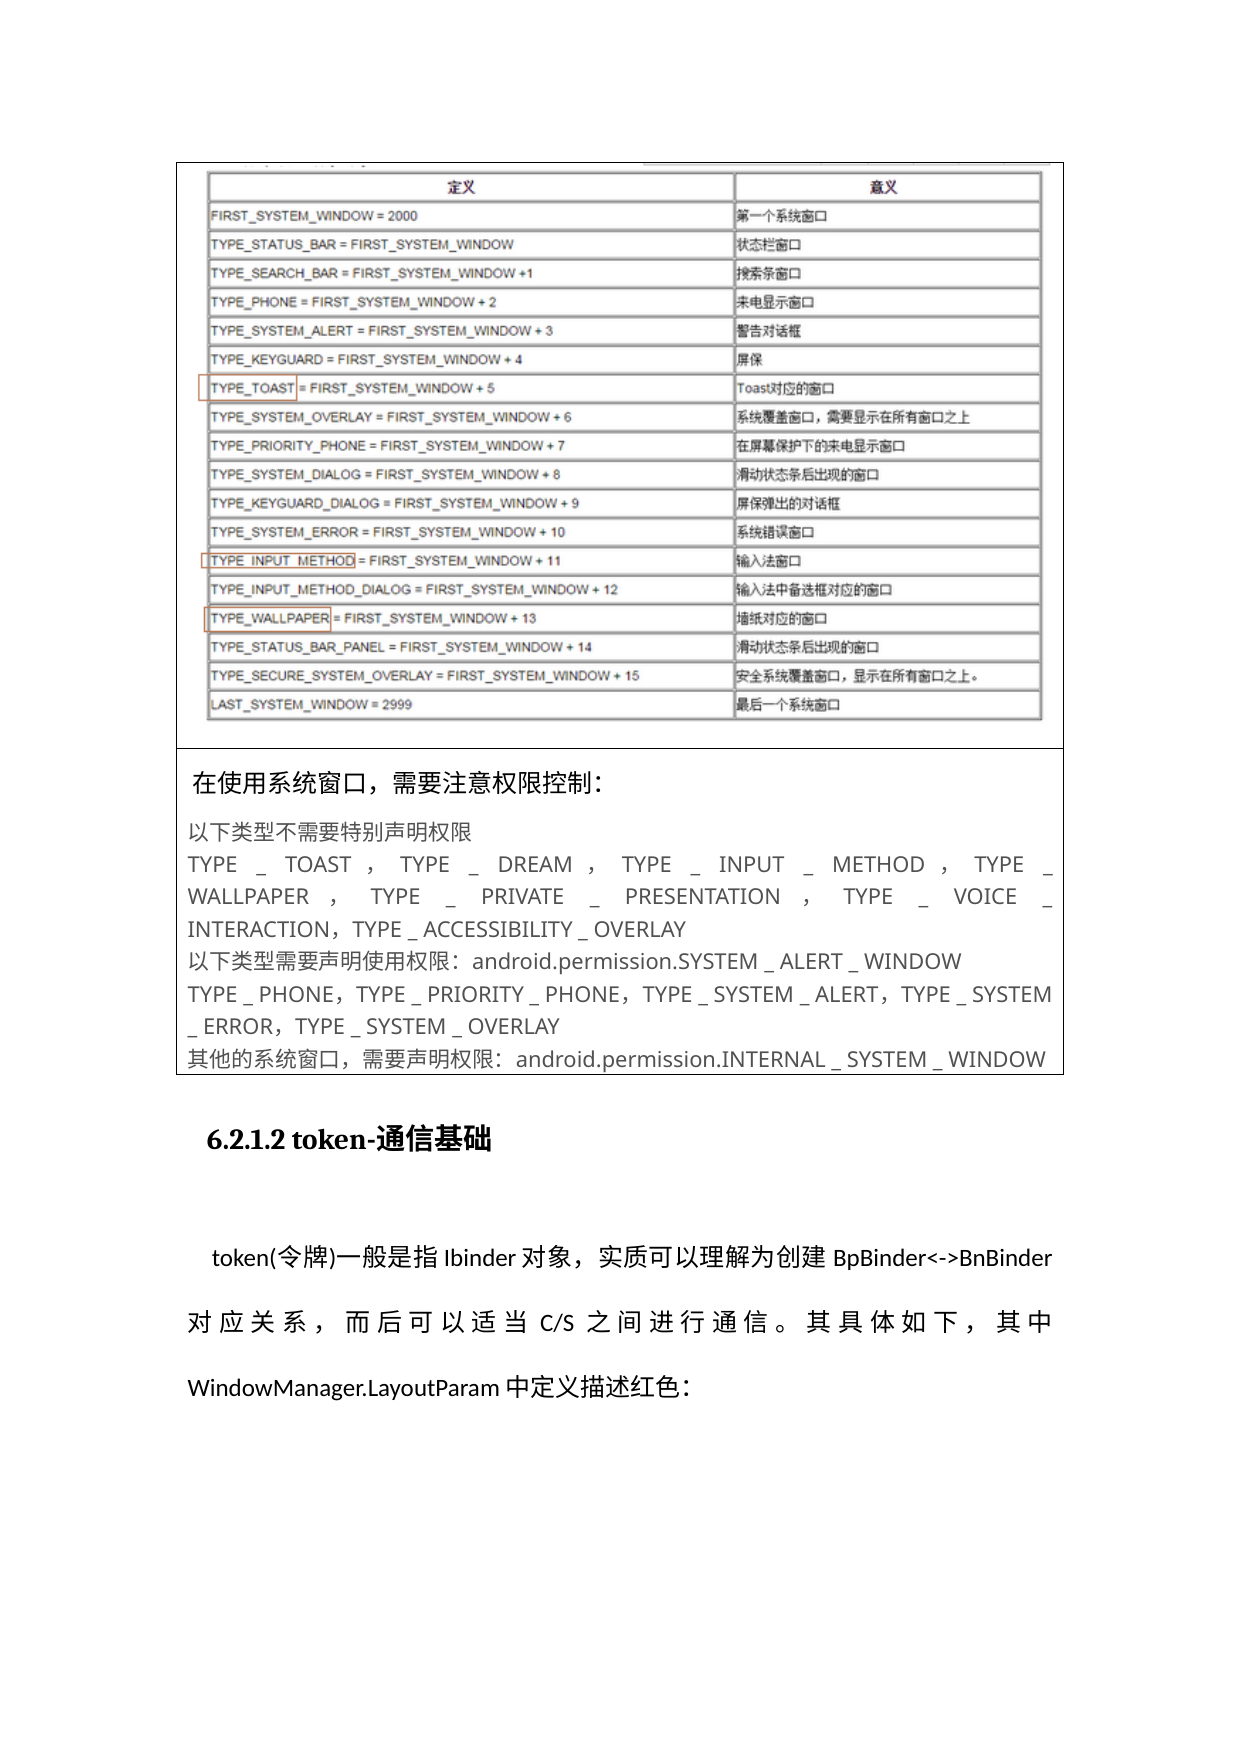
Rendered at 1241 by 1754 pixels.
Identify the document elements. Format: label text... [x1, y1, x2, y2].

subtitle 6.2.1.2 token-通信基础 [187, 1104, 1053, 1169]
table_cell 在使用系统窗口，需要注意权限控制： 以下类型不需要特别声明权限 TYPE _ TOAST，TYPE _ DREAM，TYPE _ INPUT _ METHOD，TYPE _ WALLPAPER，TYPE _ PRIVATE _ PRESENTATION，TYPE _ VOICE _ INTERACTION，TYPE _ ACCESSIBILITY _ OVERLAY 以下类型需要声明使用权限：android.permission.SYSTEM _ ALERT _ WINDOW TYPE _ PHONE，TYPE _ PRIORITY _ PHONE，TYPE _ SYSTEM _ ALERT，TYPE _ SYSTEM _ ERROR，TYPE _ SYSTEM _ OVERLAY 其他的系统窗口，需要声明权限：android.permission.INTERNAL _ SYSTEM _ WINDOW [177, 749, 1063, 1074]
table_cell [177, 163, 1063, 748]
picture [187, 163, 1052, 726]
text token(令牌)一般是指Ibinder对象，实质可以理解为创建BpBinder<->BnBinder对应关系，而后可以适当C/S之间进行通信。其具体如下，其中WindowManager.LayoutParam中定义描述红色： [187, 1223, 1053, 1418]
